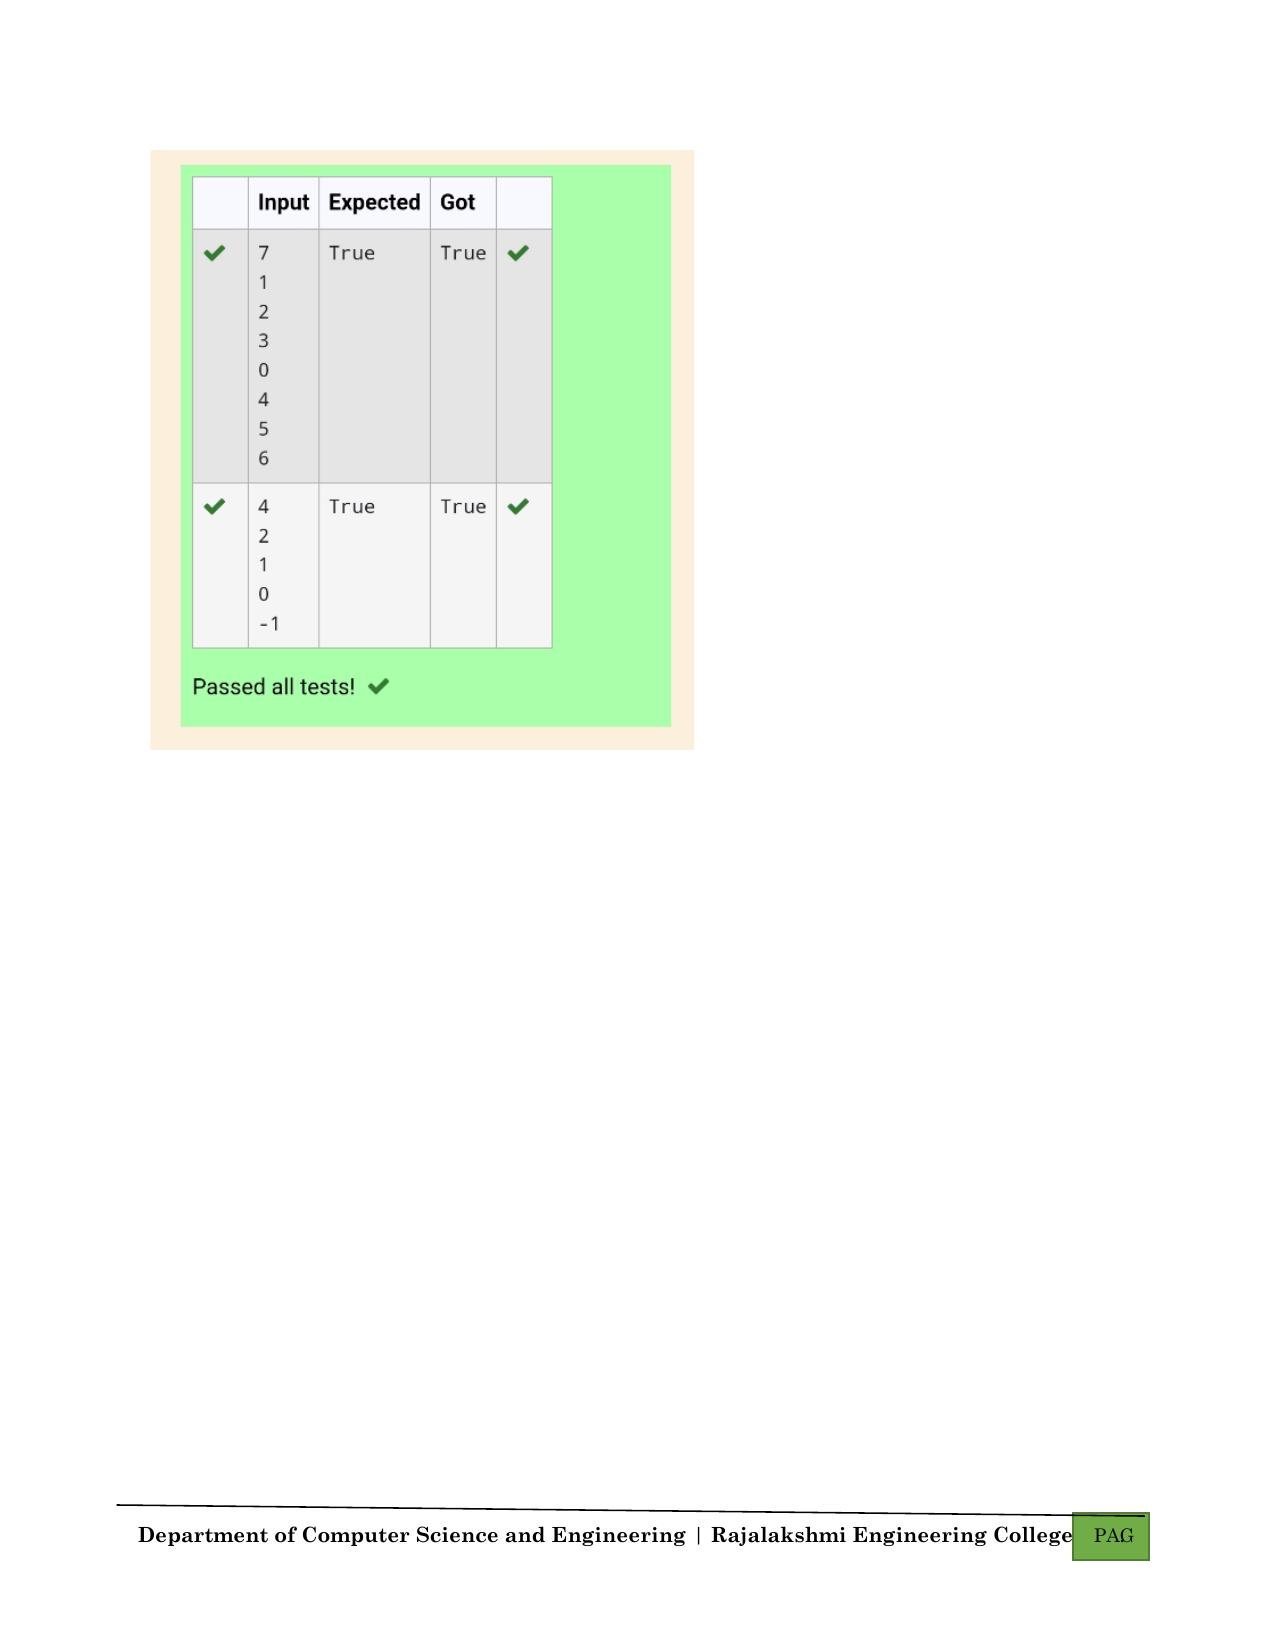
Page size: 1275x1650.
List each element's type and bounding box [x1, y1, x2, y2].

picture [150, 150, 695, 750]
